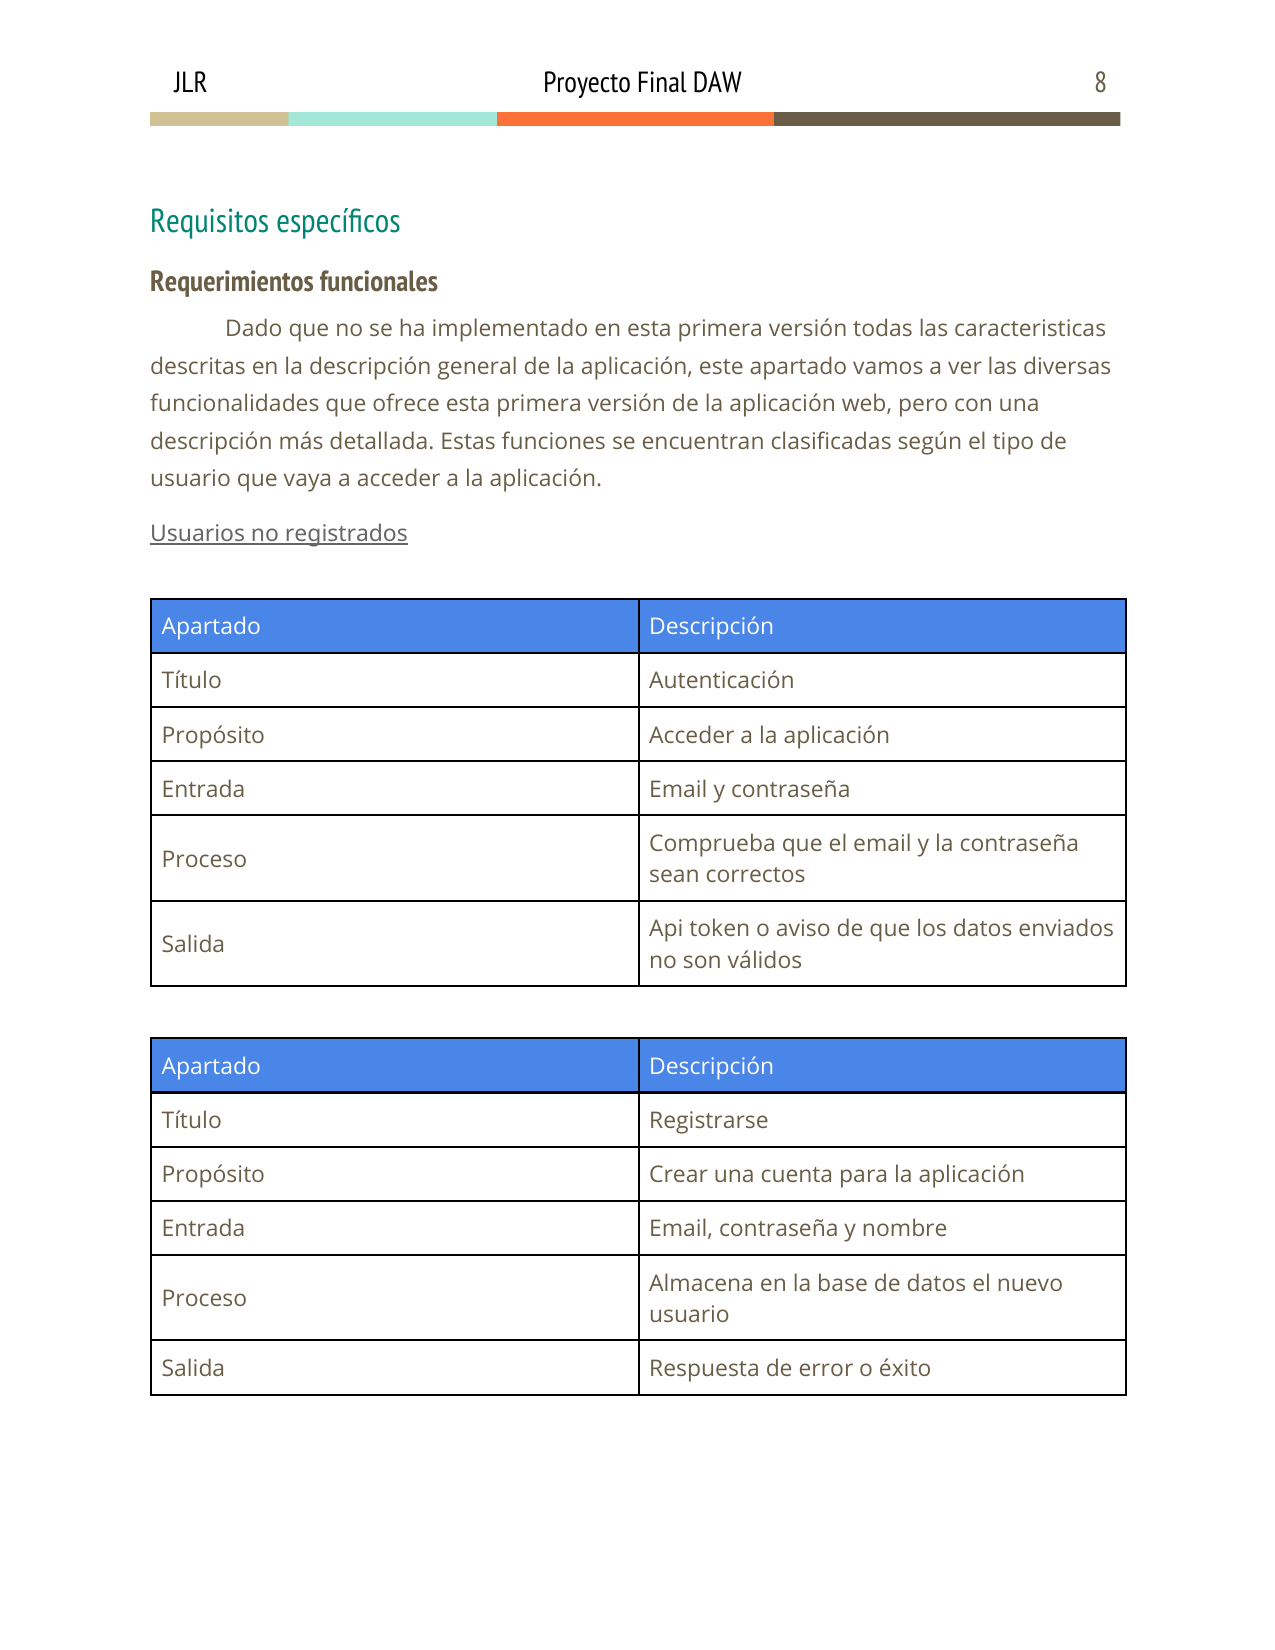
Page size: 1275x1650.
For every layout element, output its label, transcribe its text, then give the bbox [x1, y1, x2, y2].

table_cell Salida [152, 902, 638, 985]
table_cell Propósito [152, 708, 638, 760]
table_cell Título [152, 1094, 638, 1146]
table_cell Email, contraseña y nombre [640, 1202, 1125, 1254]
table_header Descripción [640, 600, 1125, 652]
table_cell Entrada [152, 1202, 638, 1254]
table_cell Respuesta de error o éxito [640, 1341, 1125, 1393]
text Dado que no se ha implementado en esta primera versión todas las caracteristicas descritas en la descripción general de la aplicación, este apartado vamos a ver las diversas funcionalidades que ofrece esta primera versión de la aplicación web, pero con una descripción más detallada. Estas funciones se encuentran clasificadas según el tipo de usuario que vaya a acceder a la aplicación. [150, 312, 1125, 493]
table_header Apartado [152, 600, 638, 652]
table_cell Propósito [152, 1148, 638, 1200]
subtitle Usuarios no registrados [150, 516, 1125, 548]
table_cell Api token o aviso de que los datos enviados no son válidos [640, 902, 1125, 985]
picture [150, 112, 1121, 126]
table_cell Entrada [152, 762, 638, 814]
table_header Descripción [640, 1039, 1125, 1091]
table_cell Acceder a la aplicación [640, 708, 1125, 760]
table_cell Salida [152, 1341, 638, 1393]
subtitle Requisitos específicos [150, 198, 1125, 241]
table_cell Email y contraseña [640, 762, 1125, 814]
table_header Apartado [152, 1039, 638, 1091]
table_cell Almacena en la base de datos el nuevo usuario [640, 1256, 1125, 1339]
table_cell Crear una cuenta para la aplicación [640, 1148, 1125, 1200]
table_cell Comprueba que el email y la contraseña sean correctos [640, 816, 1125, 900]
table_cell Proceso [152, 1256, 638, 1339]
table_cell Autenticación [640, 654, 1125, 706]
table_cell Proceso [152, 816, 638, 900]
table_cell Título [152, 654, 638, 706]
subtitle Requerimientos funcionales [150, 262, 1125, 300]
table_cell Registrarse [640, 1094, 1125, 1146]
